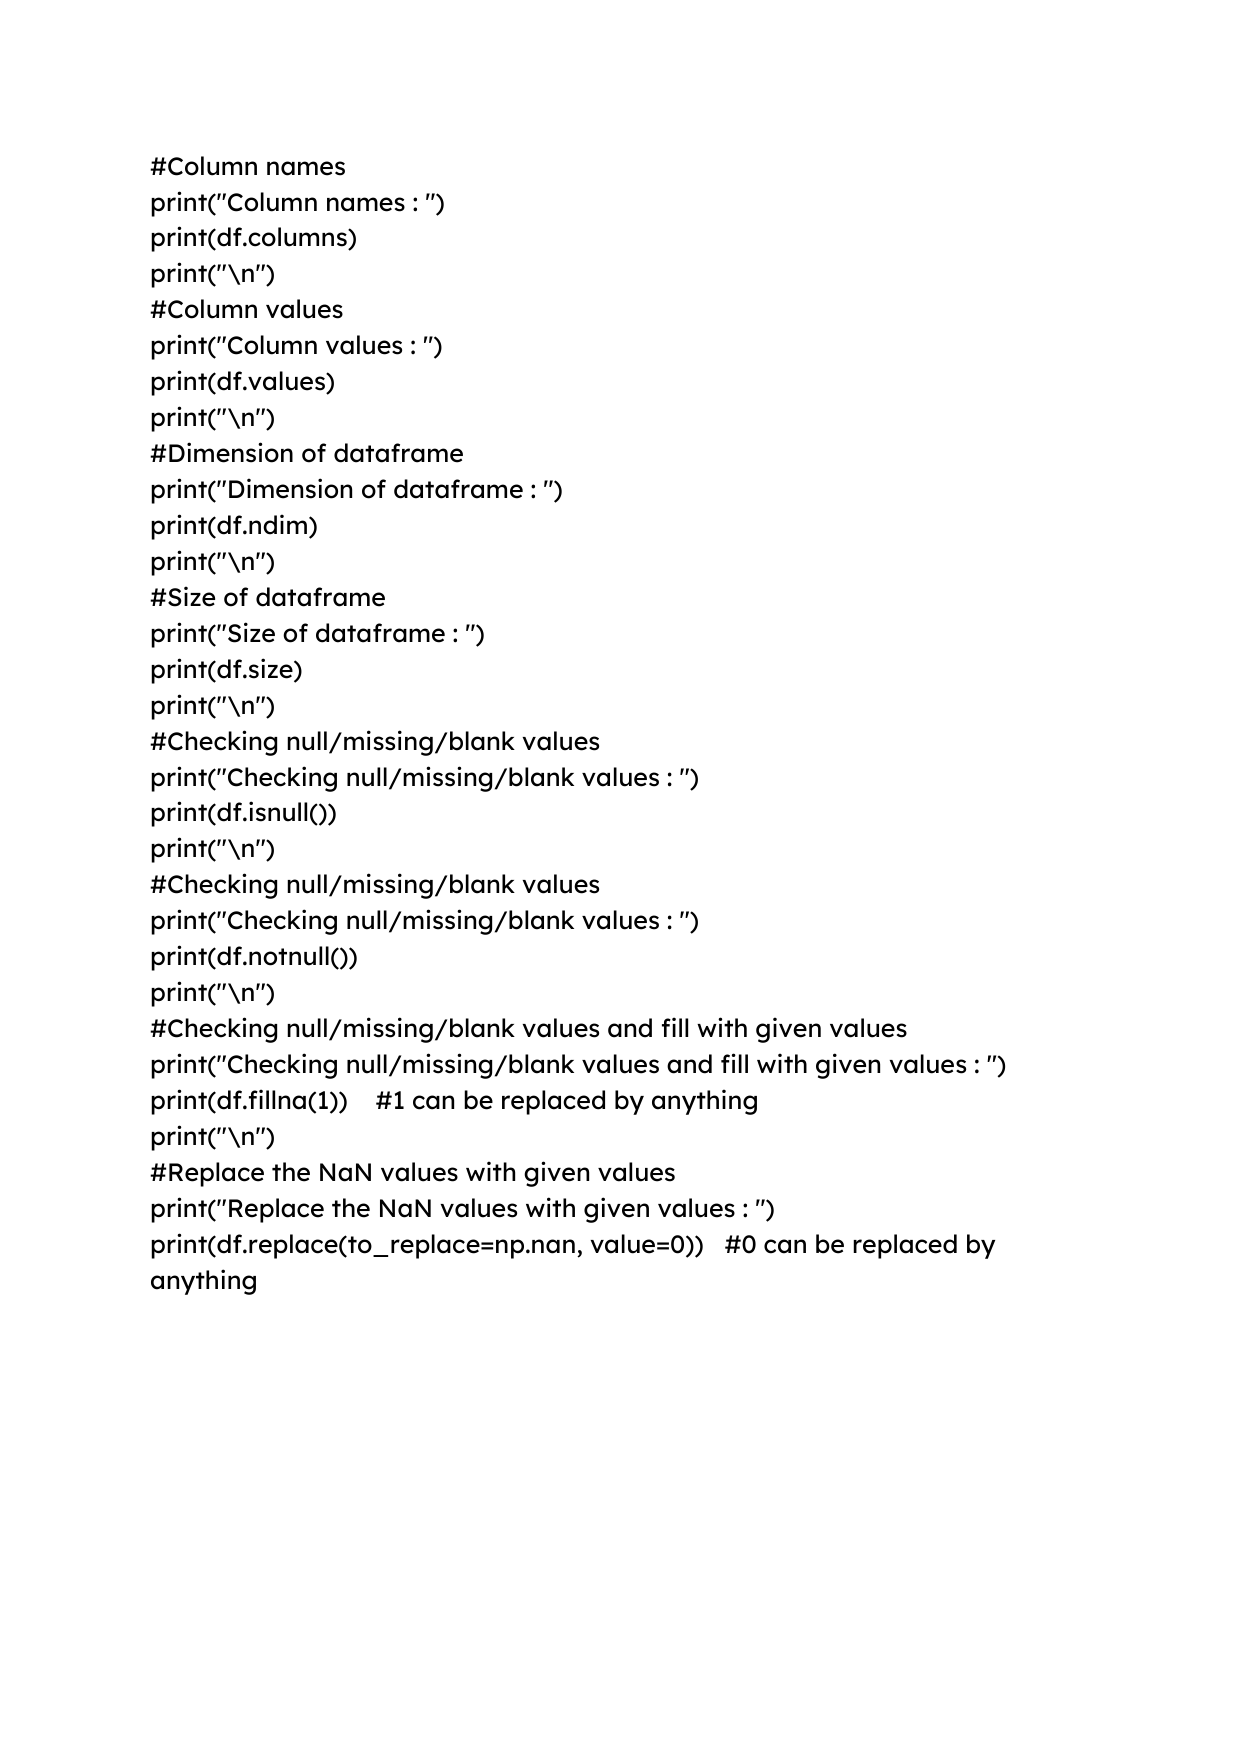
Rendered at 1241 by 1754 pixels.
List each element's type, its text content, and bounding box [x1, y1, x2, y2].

text print("Checking null/missing/blank values : ") [150, 905, 1090, 936]
text print("Size of dataframe : ") [150, 617, 1090, 648]
text print(df.fillna(1)) #1 can be replaced by anything [150, 1084, 1090, 1116]
text #Column names [150, 150, 1090, 181]
text print("\n") [150, 1120, 1090, 1152]
text print("\n") [150, 258, 1090, 289]
text print("Checking null/missing/blank values and fill with given values : ") [150, 1048, 1090, 1080]
text print("\n") [150, 977, 1090, 1008]
text print("\n") [150, 689, 1090, 720]
text #Dimension of dataframe [150, 437, 1090, 469]
text #Replace the NaN values with given values [150, 1156, 1090, 1187]
text print(df.replace(to_replace=np.nan, value=0)) #0 can be replaced by anything [150, 1228, 1090, 1295]
text print("\n") [150, 545, 1090, 577]
text #Checking null/missing/blank values [150, 869, 1090, 900]
text print(df.values) [150, 366, 1090, 397]
text #Checking null/missing/blank values and fill with given values [150, 1012, 1090, 1044]
text #Size of dataframe [150, 581, 1090, 612]
text print(df.columns) [150, 222, 1090, 253]
text print(df.size) [150, 653, 1090, 684]
text print("Column names : ") [150, 186, 1090, 217]
text print("\n") [150, 402, 1090, 433]
text print("\n") [150, 833, 1090, 864]
text #Checking null/missing/blank values [150, 725, 1090, 756]
text print("Column values : ") [150, 330, 1090, 361]
text print(df.notnull()) [150, 941, 1090, 972]
text #Column values [150, 294, 1090, 325]
text print("Replace the NaN values with given values : ") [150, 1192, 1090, 1223]
text print(df.ndim) [150, 509, 1090, 541]
text print("Checking null/missing/blank values : ") [150, 761, 1090, 792]
text print(df.isnull()) [150, 797, 1090, 828]
text print("Dimension of dataframe : ") [150, 473, 1090, 505]
